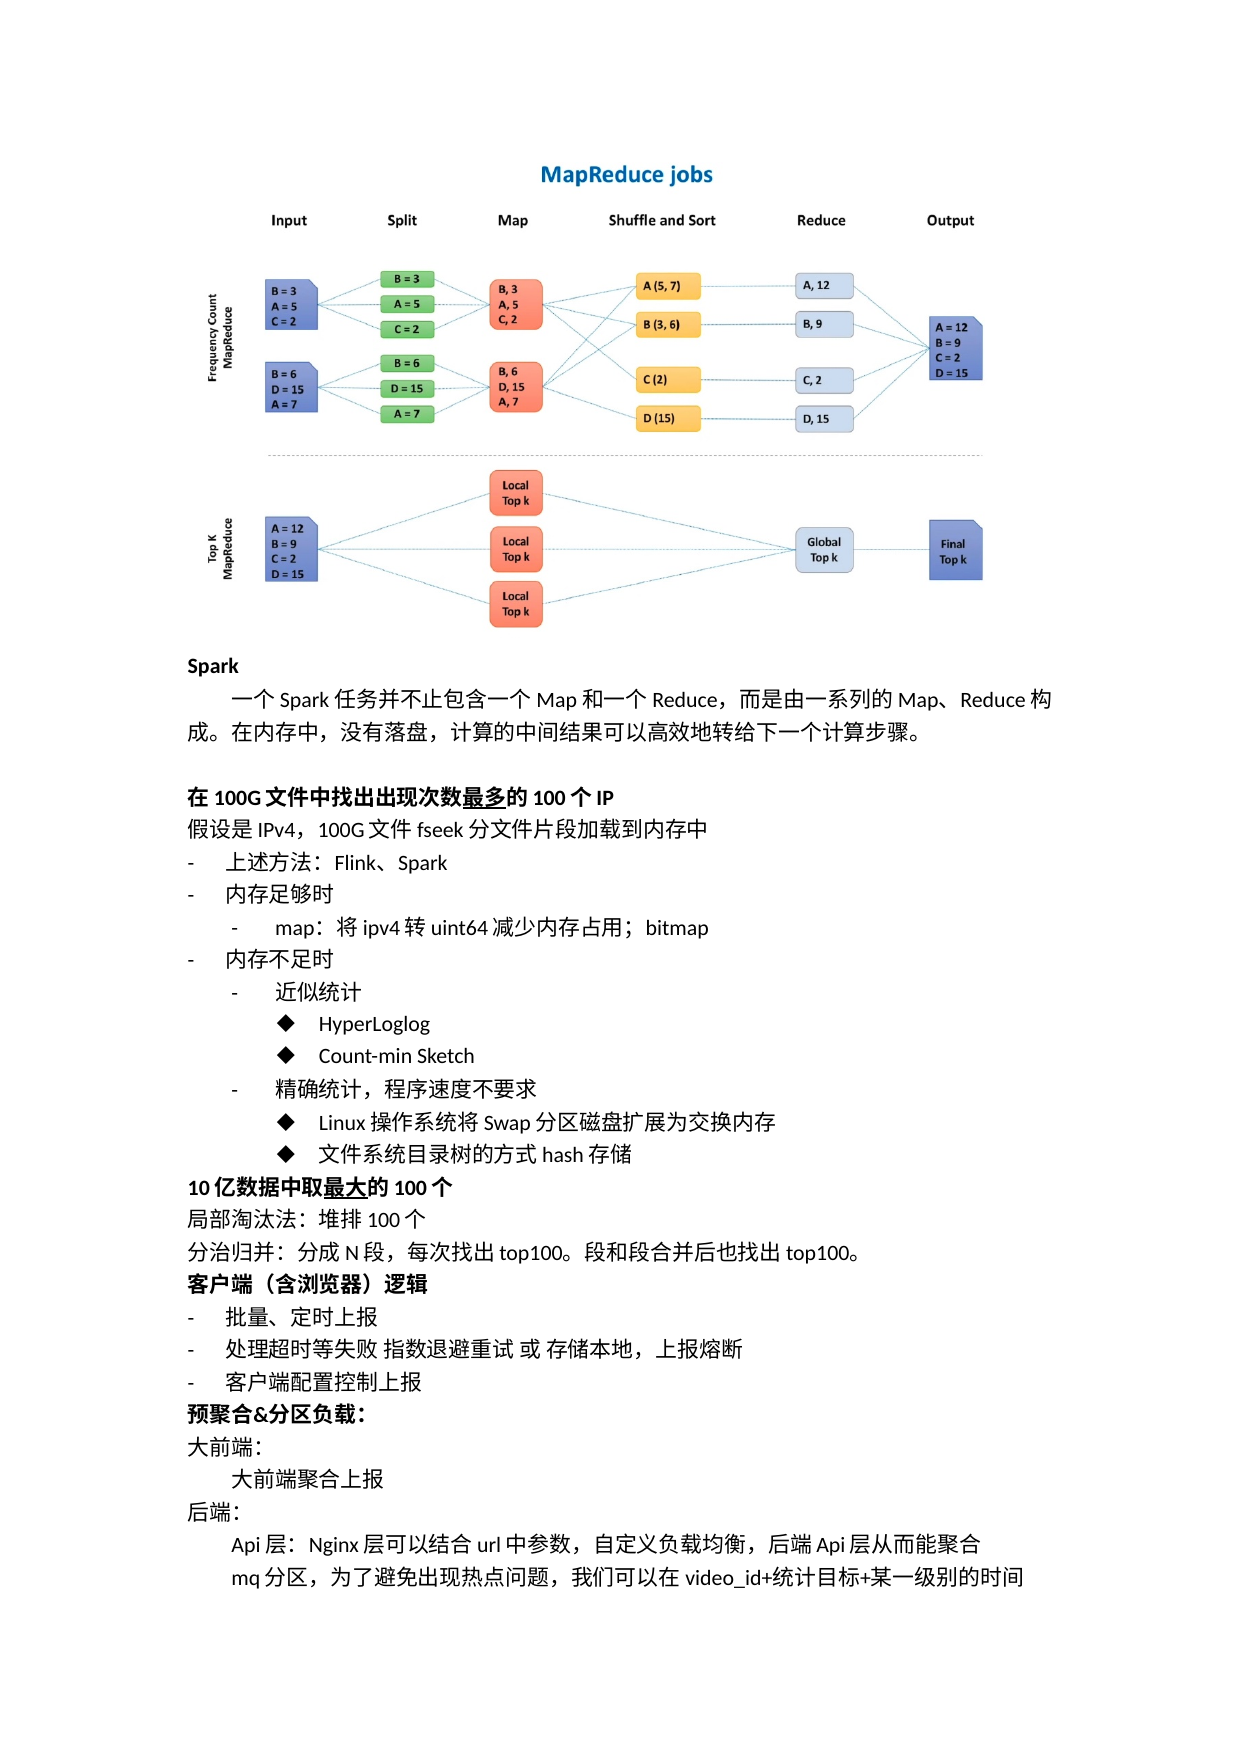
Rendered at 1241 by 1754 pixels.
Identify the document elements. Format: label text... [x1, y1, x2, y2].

text Api层：Nginx层可以结合url中参数，自定义负载均衡，后端Api层从而能聚合 [187, 1527, 1053, 1559]
text 预聚合&分区负载： [187, 1397, 1053, 1429]
list 近似统计 [231, 974, 1053, 1007]
list Count-min Sketch [275, 1039, 1053, 1072]
list 批量、定时上报 [187, 1299, 1053, 1332]
list 内存足够时 [187, 877, 1053, 909]
text 在100G文件中找出出现次数最多的100个IP [187, 779, 1053, 812]
text 大前端： [187, 1429, 1053, 1462]
list 内存不足时 [187, 942, 1053, 974]
list HyperLoglog [275, 1007, 1053, 1039]
list 客户端配置控制上报 [187, 1364, 1053, 1397]
text 一个Spark 任务并不止包含一个Map 和一个Reduce，而是由一系列的Map、Reduce构成。在内存中，没有落盘，计算的中间结果可以高效地转给下一个计算步骤。 [187, 682, 1053, 747]
list Linux操作系统将Swap分区磁盘扩展为交换内存 [275, 1104, 1053, 1137]
text 10亿数据中取最大的100个 [187, 1169, 1053, 1202]
picture [187, 162, 1053, 638]
text 局部淘汰法：堆排100个 [187, 1202, 1053, 1234]
text 客户端（含浏览器）逻辑 [187, 1267, 1053, 1299]
list map：将ipv4转uint64减少内存占用；bitmap [231, 909, 1053, 942]
list 处理超时等失败 指数退避重试 或 存储本地，上报熔断 [187, 1332, 1053, 1364]
text Spark [187, 649, 1053, 682]
text mq分区，为了避免出现热点问题，我们可以在 video_id+统计目标+某一级别的时间 [187, 1559, 1053, 1592]
text 后端： [187, 1494, 1053, 1527]
text 大前端聚合上报 [187, 1462, 1053, 1494]
list 精确统计，程序速度不要求 [231, 1072, 1053, 1104]
text 分治归并：分成N段，每次找出top100。段和段合并后也找出top100。 [187, 1234, 1053, 1267]
list 文件系统目录树的方式hash存储 [275, 1137, 1053, 1169]
list 上述方法：Flink、Spark [187, 844, 1053, 877]
text 假设是IPv4，100G文件fseek分文件片段加载到内存中 [187, 812, 1053, 844]
